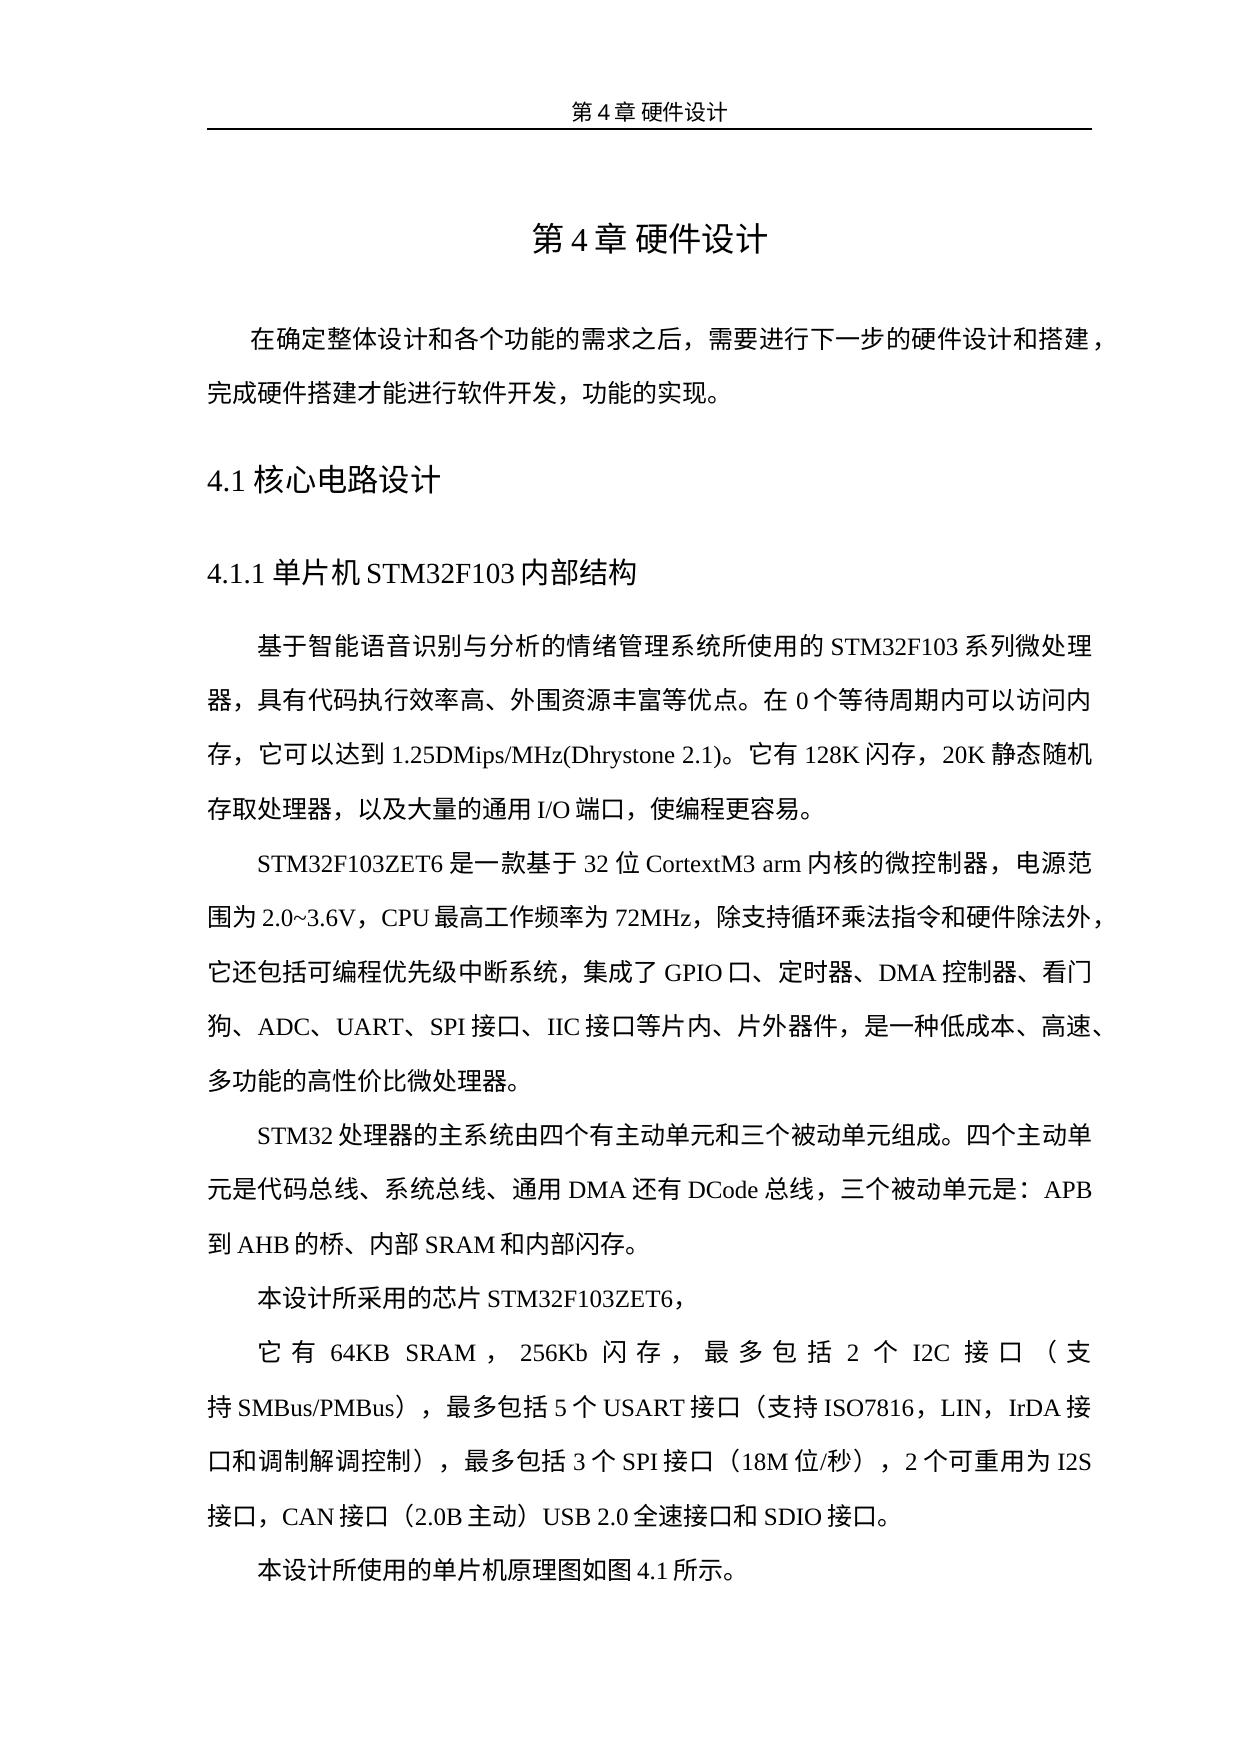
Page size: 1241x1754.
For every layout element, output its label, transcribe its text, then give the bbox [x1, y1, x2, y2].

subtitle 4.1.1 单片机STM32F103内部结构 [207, 550, 1092, 592]
text 本设计所使用的单片机原理图如图4.1所示。 [207, 1550, 1092, 1587]
text 在确定整体设计和各个功能的需求之后，需要进行下一步的硬件设计和搭建，完成硬件搭建才能进行软件开发，功能的实现。 [207, 319, 1092, 410]
text STM32F103ZET6是一款基于32位CortextM3 arm内核的微控制器，电源范围为2.0~3.6V，CPU最高工作频率为72MHz，除支持循环乘法指令和硬件除法外，它还包括可编程优先级中断系统，集成了GPIO口、定时器、DMA控制器、看门狗、ADC、UART、SPI接口、IIC接口等片内、片外器件，是一种低成本、高速、多功能的高性价比微处理器。 [207, 843, 1092, 1097]
subtitle 第4章 硬件设计 [207, 213, 1092, 261]
text 它有64KB SRAM，256Kb闪存，最多包括2个I2C接口（支持SMBus/PMBus），最多包括5个USART接口（支持ISO7816，LIN，IrDA接口和调制解调控制），最多包括3个SPI接口（18M位/秒），2个可重用为I2S接口，CAN接口（2.0B主动）USB 2.0全速接口和SDIO接口。 [207, 1333, 1092, 1532]
text 本设计所采用的芯片STM32F103ZET6， [207, 1278, 1092, 1315]
subtitle 4.1 核心电路设计 [207, 455, 1092, 500]
text 基于智能语音识别与分析的情绪管理系统所使用的STM32F103系列微处理器，具有代码执行效率高、外围资源丰富等优点。在0个等待周期内可以访问内存，它可以达到1.25DMips/MHz(Dhrystone 2.1)。它有128K闪存，20K静态随机存取处理器，以及大量的通用I/O端口，使编程更容易。 [207, 626, 1092, 825]
text STM32处理器的主系统由四个有主动单元和三个被动单元组成。四个主动单元是代码总线、系统总线、通用DMA还有DCode总线，三个被动单元是：APB到AHB的桥、内部SRAM和内部闪存。 [207, 1115, 1092, 1260]
